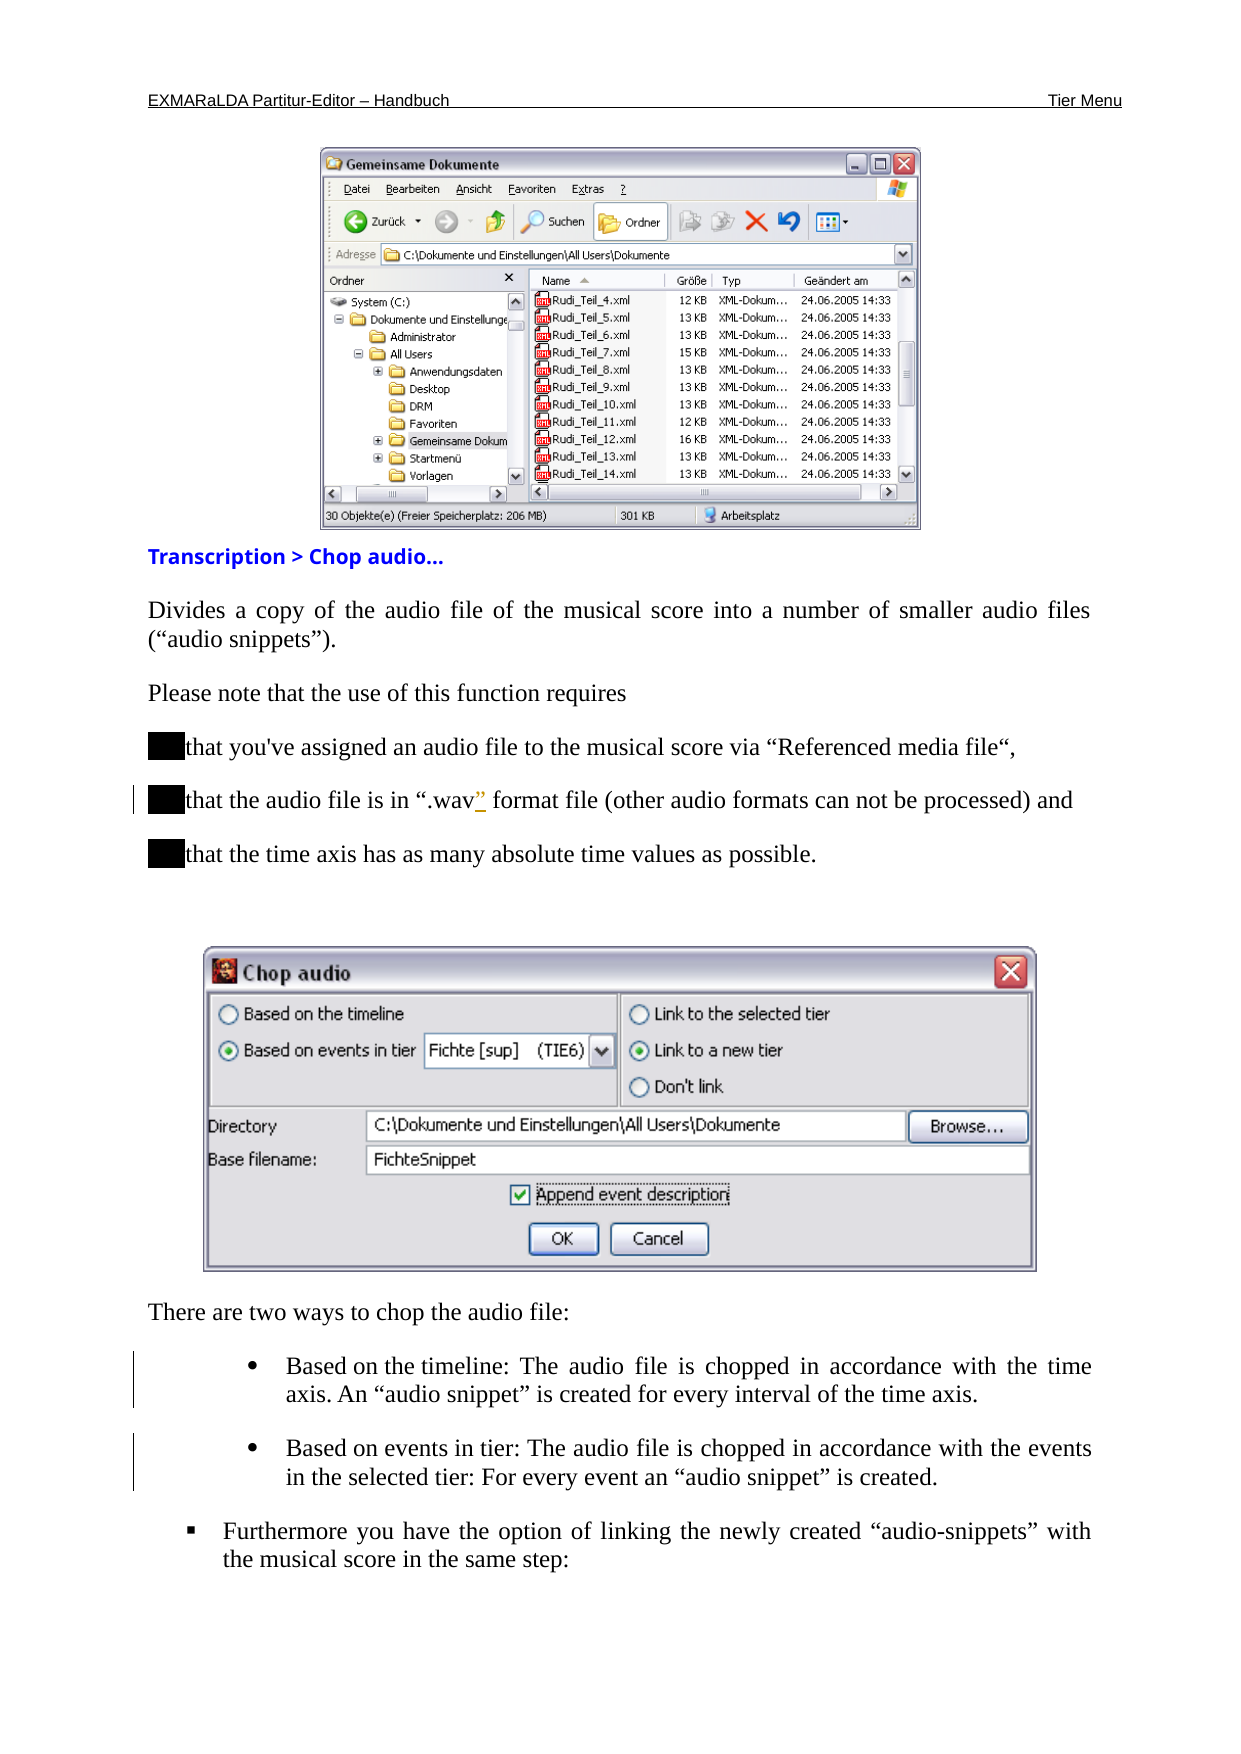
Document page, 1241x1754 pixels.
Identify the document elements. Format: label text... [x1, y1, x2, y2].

list that you've assigned an audio file to the musical score via “Referenced media file“, [185, 732, 1093, 760]
list Based on events in tier: The audio file is chopped in accordance with the events in the selected tier: For every event an “audio snippet” is created. [248, 1433, 1093, 1491]
text Please note that the use of this function requires [148, 678, 1093, 707]
text Furthermore you have the option of linking the newly created “audio-snippets” with the musical score in the same step: [185, 1516, 1093, 1573]
list Based on the timeline: The audio file is chopped in accordance with the time axis. An “audio snippet” is created for every interval of the time axis. [248, 1351, 1093, 1408]
text Divides a copy of the audio file of the musical score into a number of smaller audio files (“audio snippets”). [148, 595, 1093, 653]
picture [320, 147, 921, 530]
subtitle Transcription > Chop audio… [148, 542, 1093, 570]
list that the time axis has as many absolute time values as possible. [185, 839, 1093, 868]
text There are two ways to chop the audio file: [148, 1297, 1093, 1326]
picture [203, 946, 1037, 1272]
list that the audio file is in “.wav format file (other audio formats can not be processed) and [185, 785, 1093, 814]
